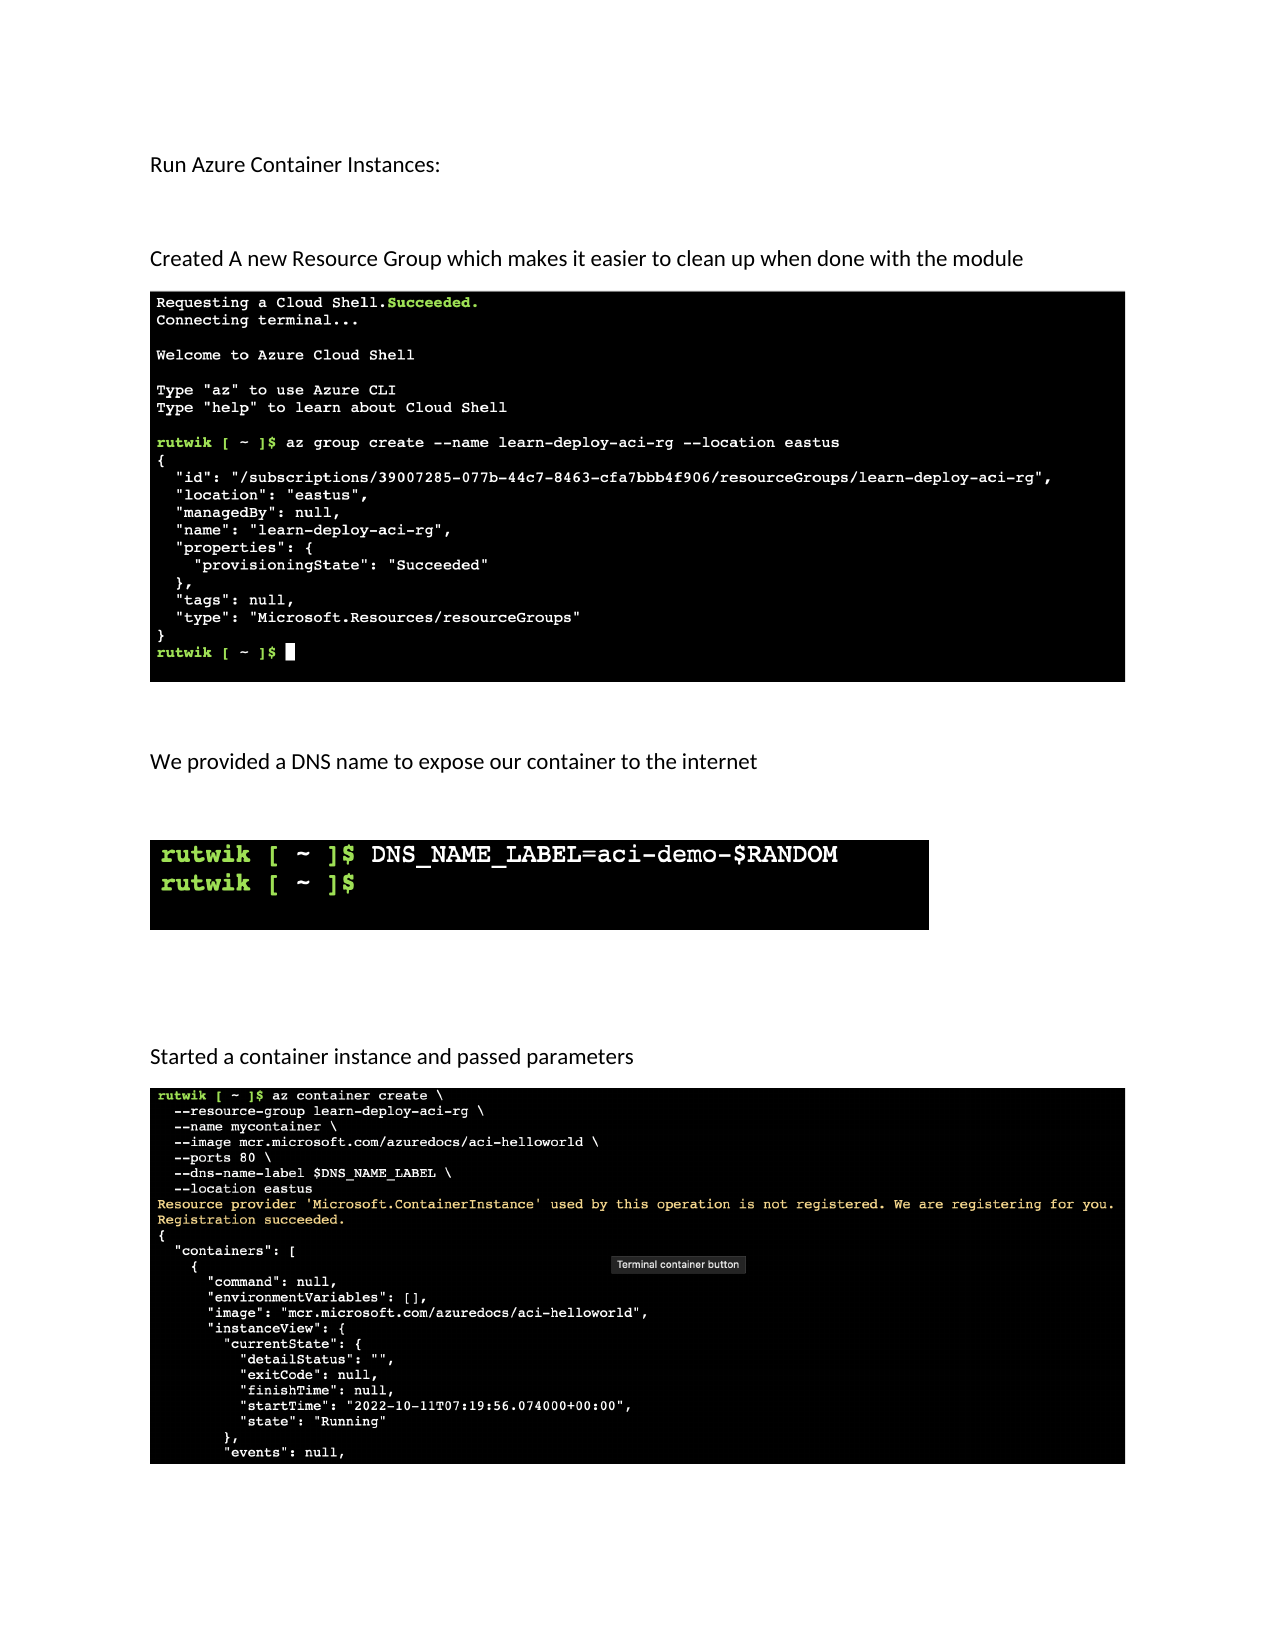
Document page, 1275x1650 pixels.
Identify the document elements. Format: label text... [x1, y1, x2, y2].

picture [150, 1088, 1125, 1464]
text Created A new Resource Group which makes it easier to clean up when done with the module [150, 244, 1125, 272]
text Run Azure Container Instances: [150, 150, 1125, 178]
picture [150, 290, 1125, 682]
picture [150, 840, 929, 930]
text Started a container instance and passed parameters [150, 1042, 1125, 1070]
text We provided a DNS name to expose our container to the internet [150, 747, 1125, 775]
